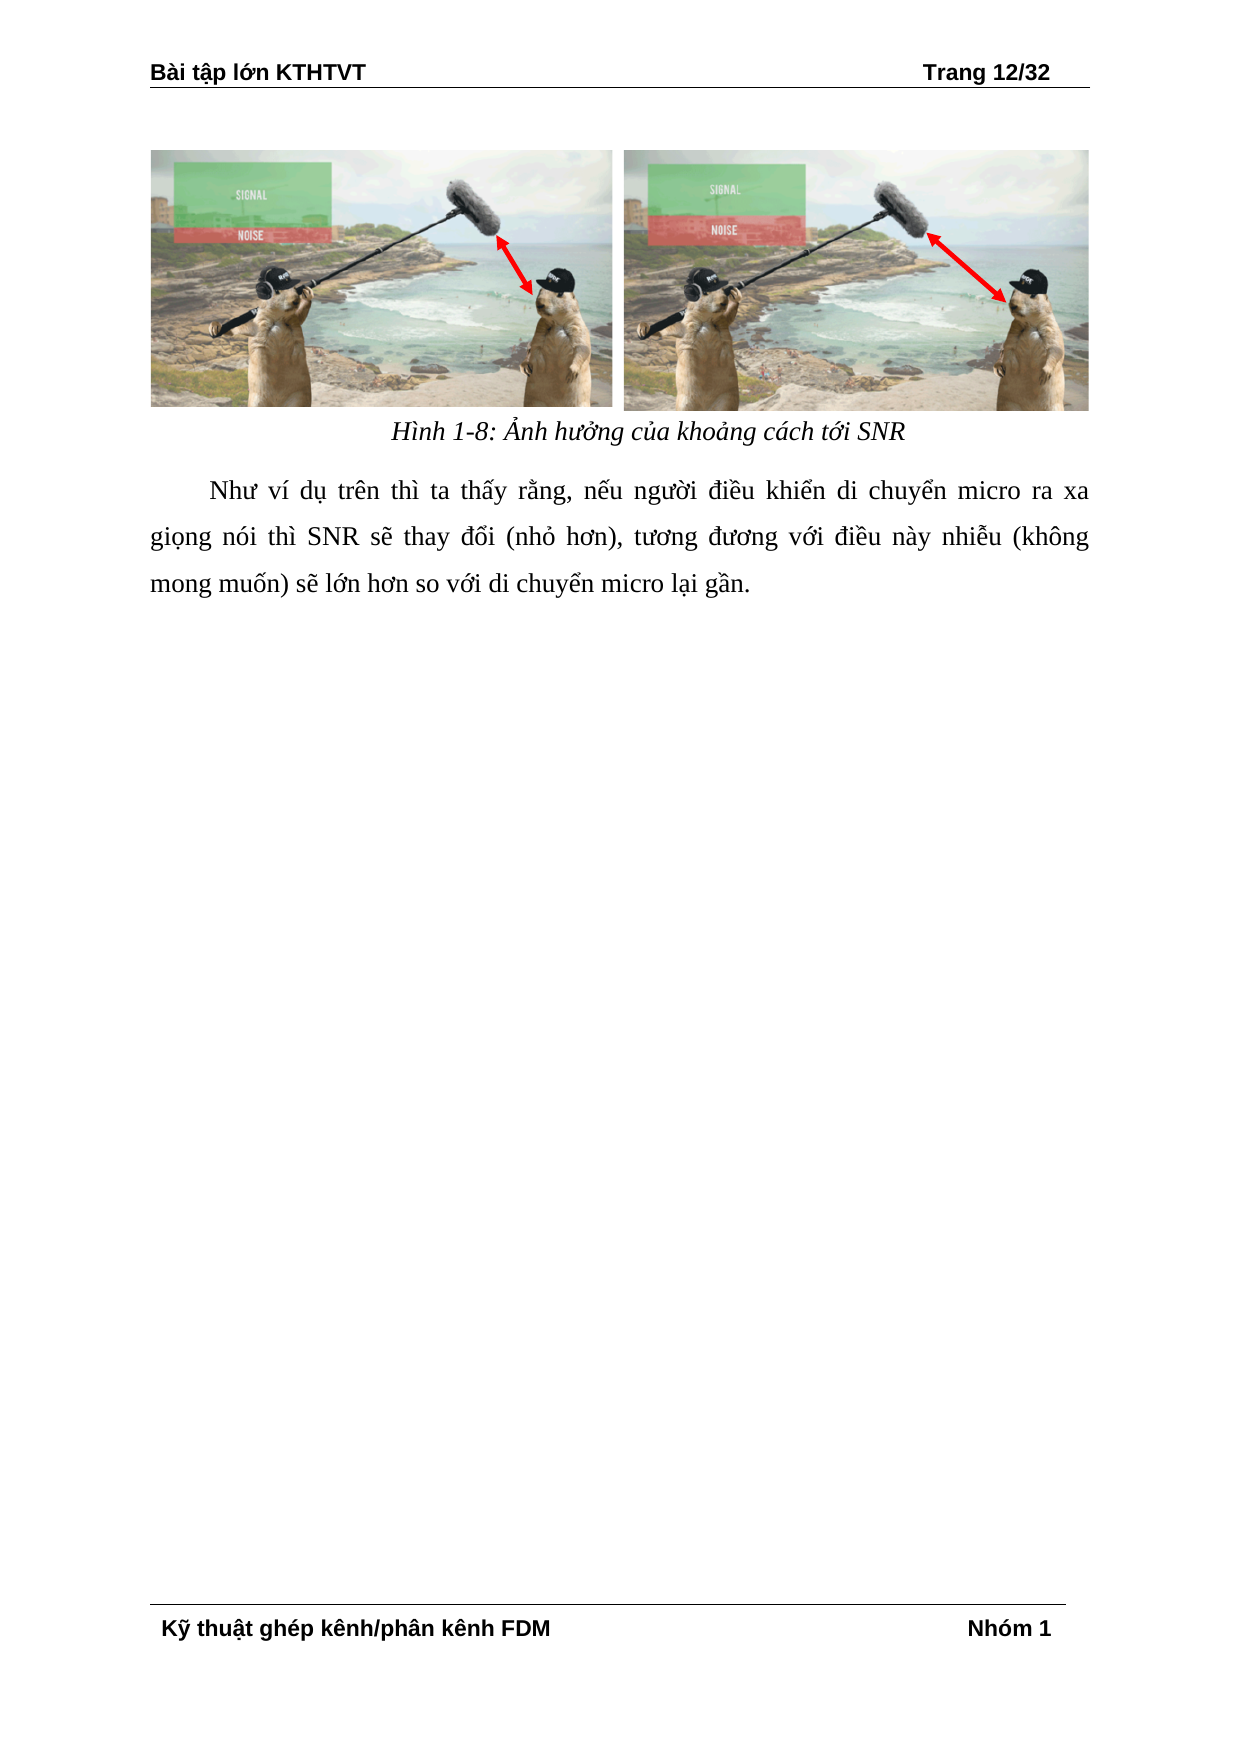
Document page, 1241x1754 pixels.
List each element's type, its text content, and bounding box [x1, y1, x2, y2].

picture [150, 150, 613, 406]
picture [623, 150, 1089, 409]
text Như ví dụ trên thì ta thấy rằng, nếu người điều khiển di chuyển micro ra xa giọng nói thì SNR sẽ thay đổi (nhỏ hơn), tương đương với điều này nhiễu (không mong muốn) sẽ lớn hơn so với di chuyển micro lại gần. [150, 474, 1090, 598]
